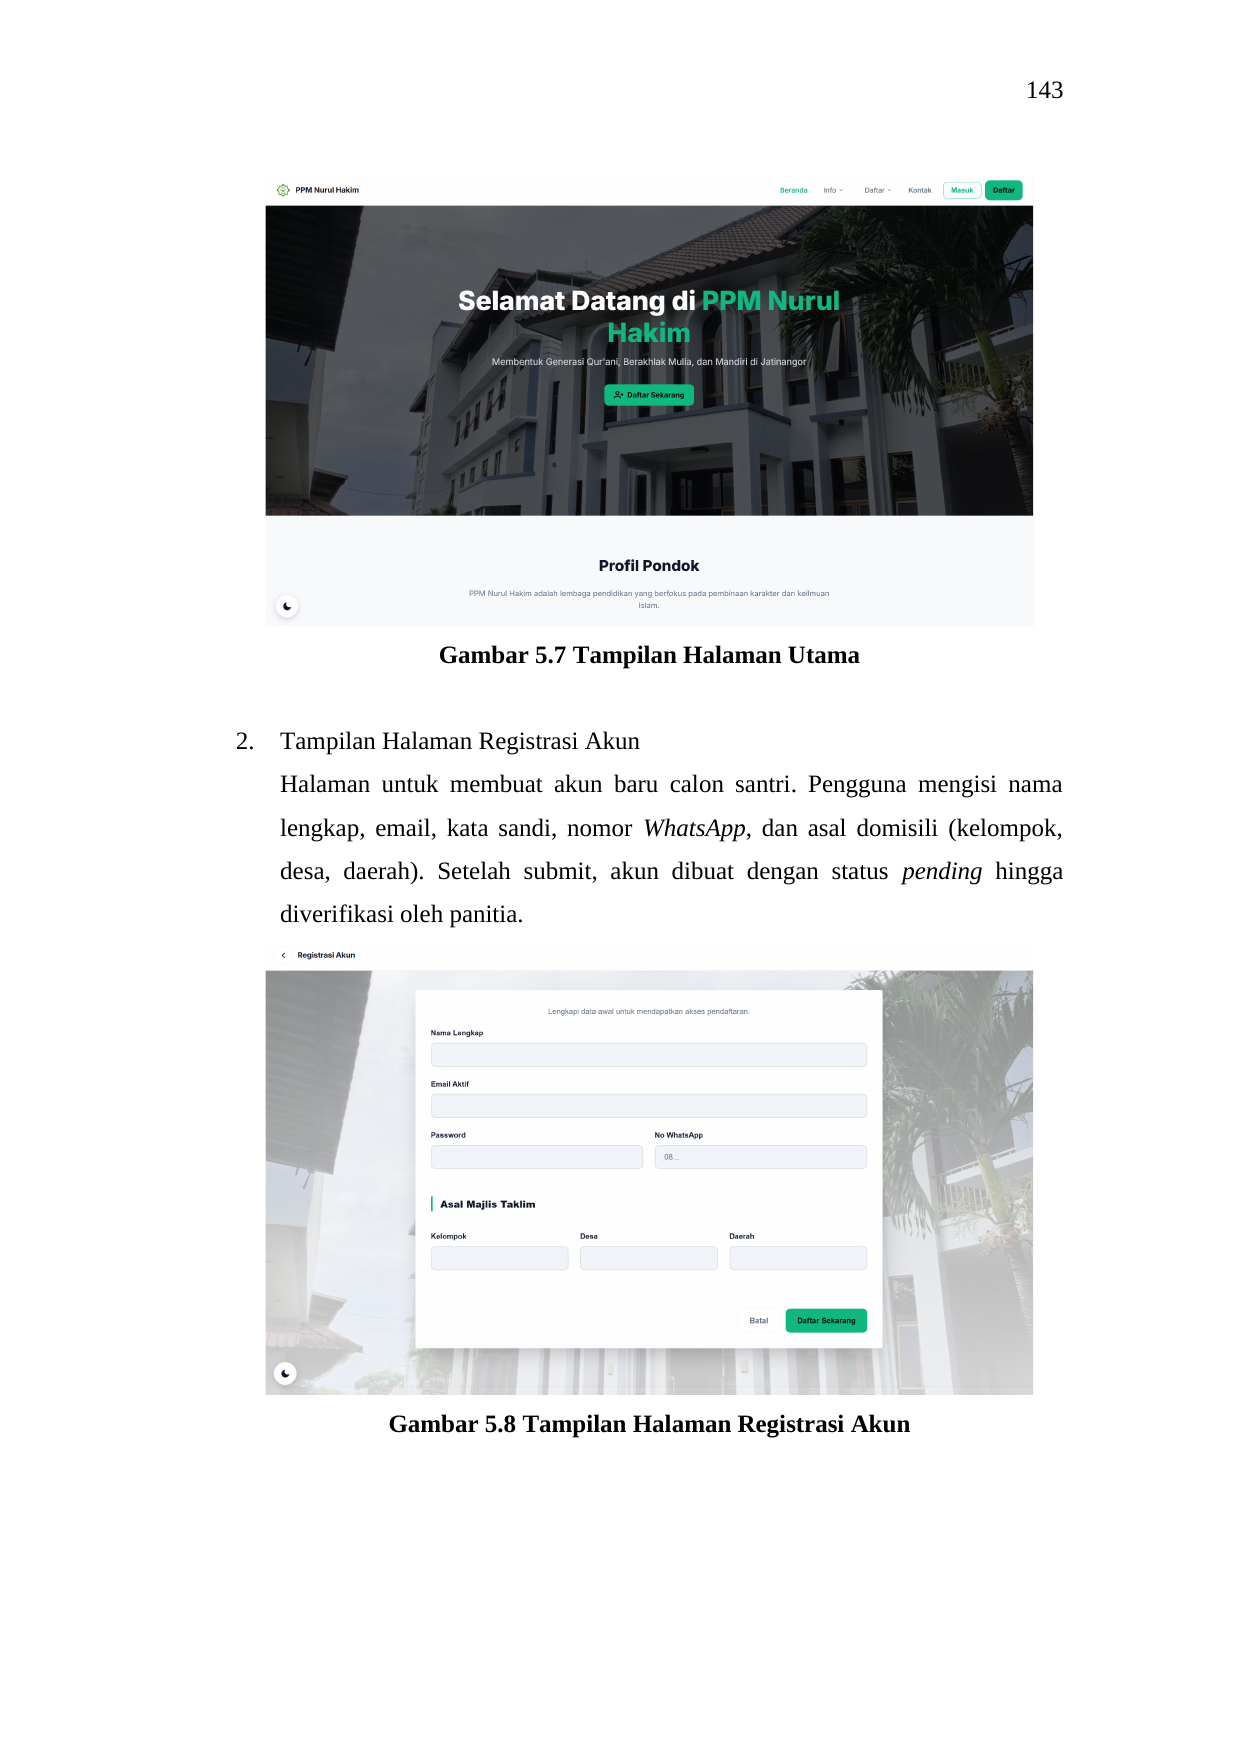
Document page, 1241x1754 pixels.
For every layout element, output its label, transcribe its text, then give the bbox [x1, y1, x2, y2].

text Gambar 5.7 Tampilan Halaman Utama [236, 640, 1063, 669]
picture [265, 942, 1034, 1395]
text Halaman untuk membuat akun baru calon santri. Pengguna mengisi nama lengkap, email, kata sandi, nomor WhatsApp, dan asal domisili (kelompok, desa, daerah). Setelah submit, akun dibuat dengan status pending hingga diverifikasi oleh panitia. [280, 769, 1063, 928]
list Tampilan Halaman Registrasi Akun [236, 726, 1063, 755]
text Gambar 5.8 Tampilan Halaman Registrasi Akun [236, 1409, 1063, 1438]
picture [265, 177, 1034, 626]
